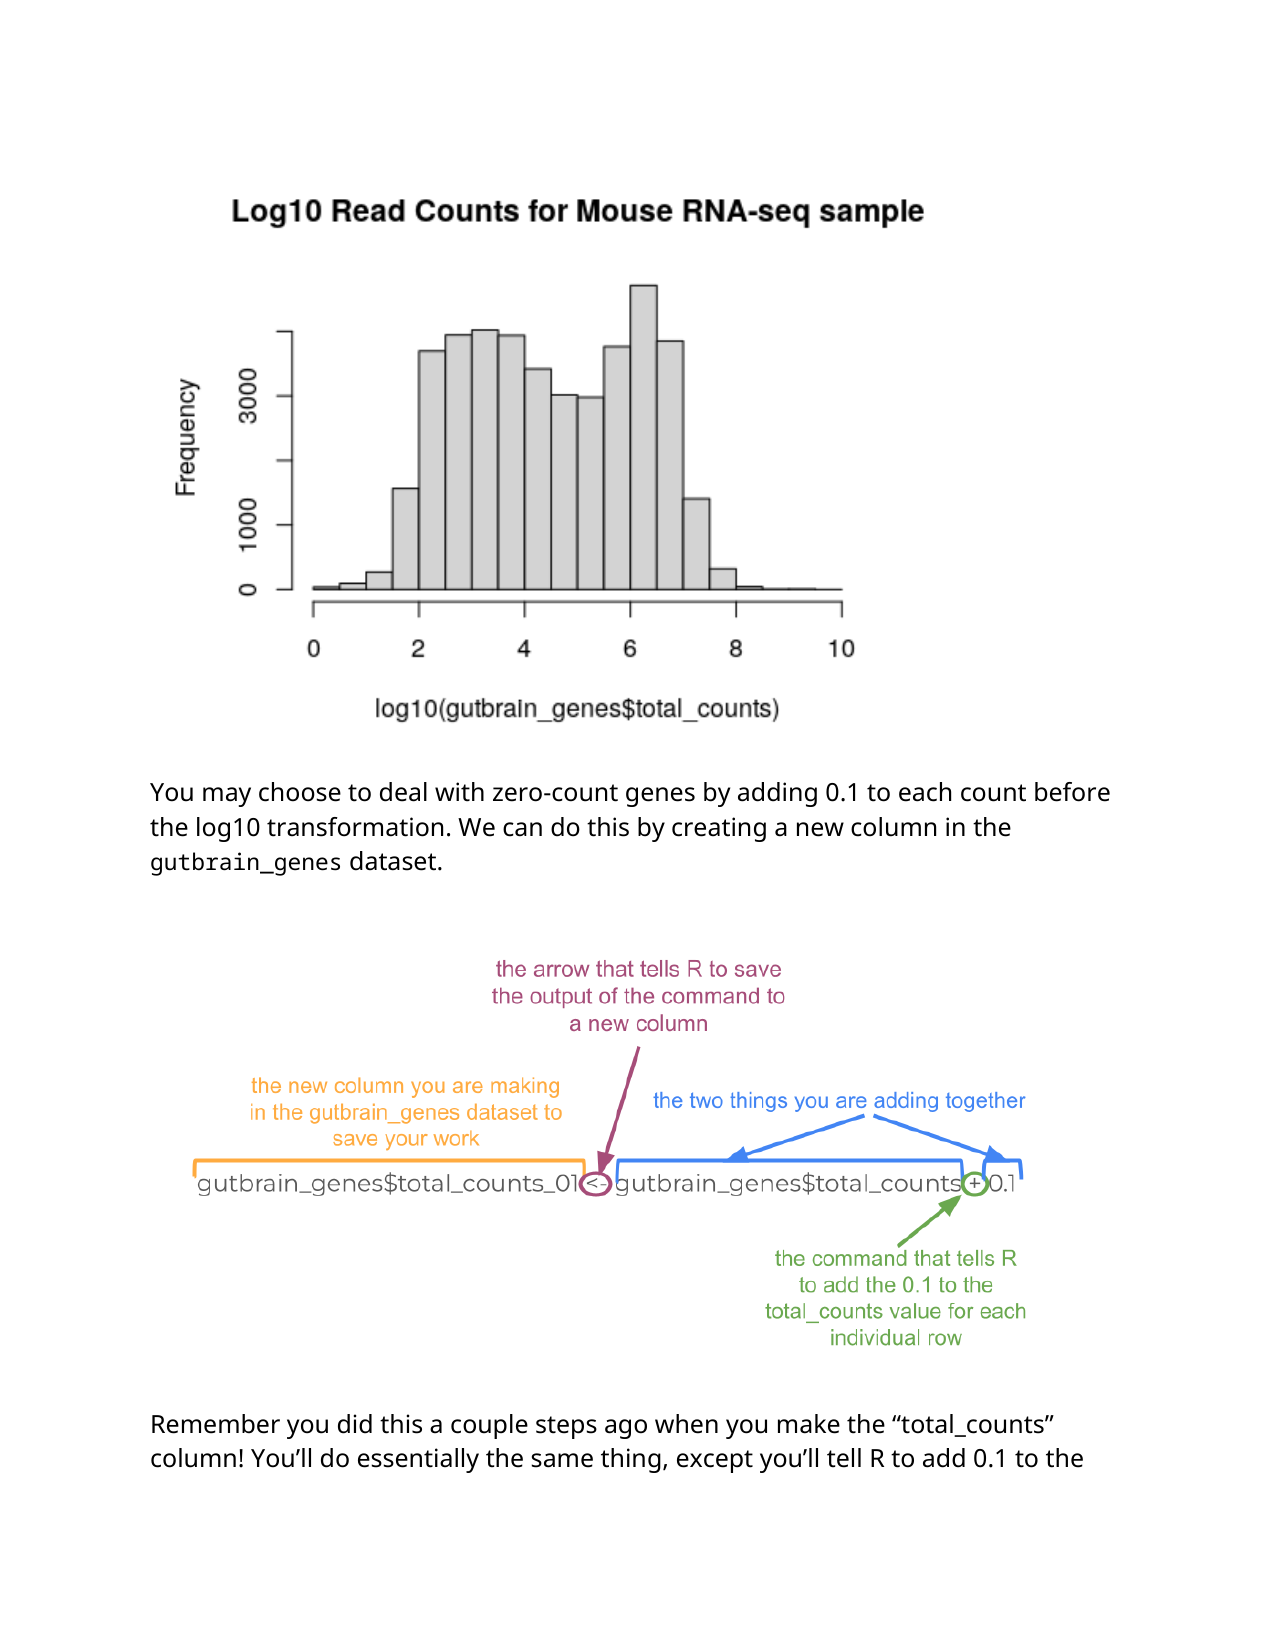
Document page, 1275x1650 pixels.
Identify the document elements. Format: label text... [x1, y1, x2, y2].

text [150, 1407, 1125, 1475]
picture [168, 150, 927, 757]
text You may choose to deal with zero-count genes by adding 0.1 to each count before the log10 transformation. We can do this by creating a new column in the gutbrain_genes dataset. [150, 775, 1125, 877]
picture [168, 896, 1044, 1389]
